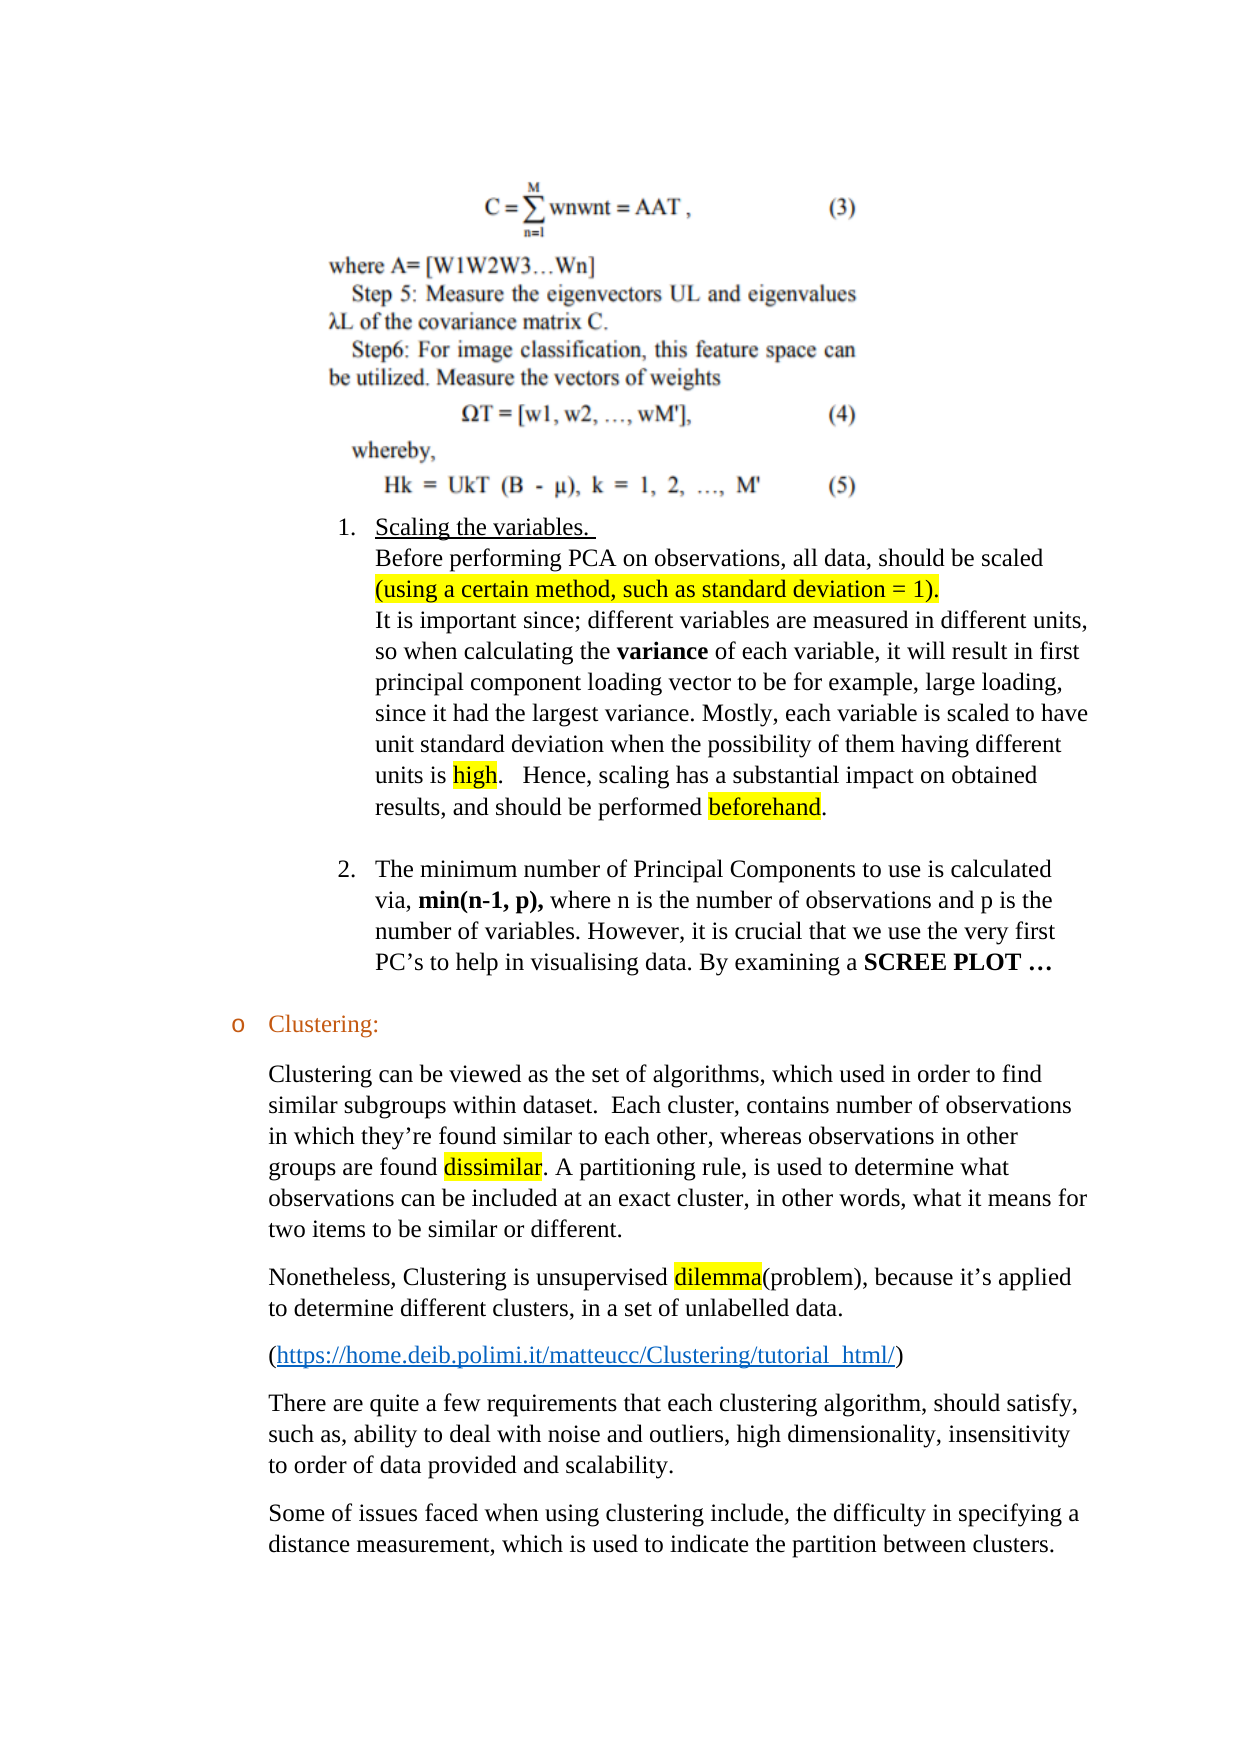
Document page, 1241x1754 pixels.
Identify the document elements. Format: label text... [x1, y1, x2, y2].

list Before performing PCA on observations, all data, should be scaled (using a certain method, such as standard deviation = 1). [375, 543, 1090, 603]
text Clustering can be viewed as the set of algorithms, which used in order to find similar subgroups within dataset. Each cluster, contains number of observations in which they’re found similar to each other, whereas observations in other groups are found dissimilar. A partitioning rule, is used to determine what observations can be included at an exact cluster, in other words, what it means for two items to be similar or different. [268, 1059, 1090, 1243]
text There are quite a few requirements that each clustering algorithm, should satisfy, such as, ability to deal with noise and outliers, high dimensionality, insensitivity to order of data provided and scalability. [268, 1388, 1090, 1479]
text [268, 1498, 1090, 1558]
text Nonetheless, Clustering is unsupervised dilemma(problem), because it’s applied to determine different clusters, in a set of unlabelled data. [268, 1262, 1090, 1321]
list Clustering: [231, 1009, 1090, 1040]
list It is important since; different variables are measured in different units, so when calculating the variance of each variable, it will result in first principal component loading vector to be for example, large loading, since it had the largest variance. Mostly, each variable is scaled to have unit standard deviation when the possibility of them having different units is high. Hence, scaling has a substantial impact on obtained results, and should be performed beforehand. [375, 605, 1090, 820]
list Scaling the variables. [337, 512, 1090, 541]
picture [268, 150, 874, 511]
text (https://home.deib.polimi.it/matteucc/Clustering/tutorial_html/) [268, 1340, 1090, 1369]
list The minimum number of Principal Components to use is calculated via, min(n-1, p), where n is the number of observations and p is the number of variables. However, it is crucial that we use the very first PC’s to help in visualising data. By examining a SCREE PLOT … [337, 854, 1090, 976]
